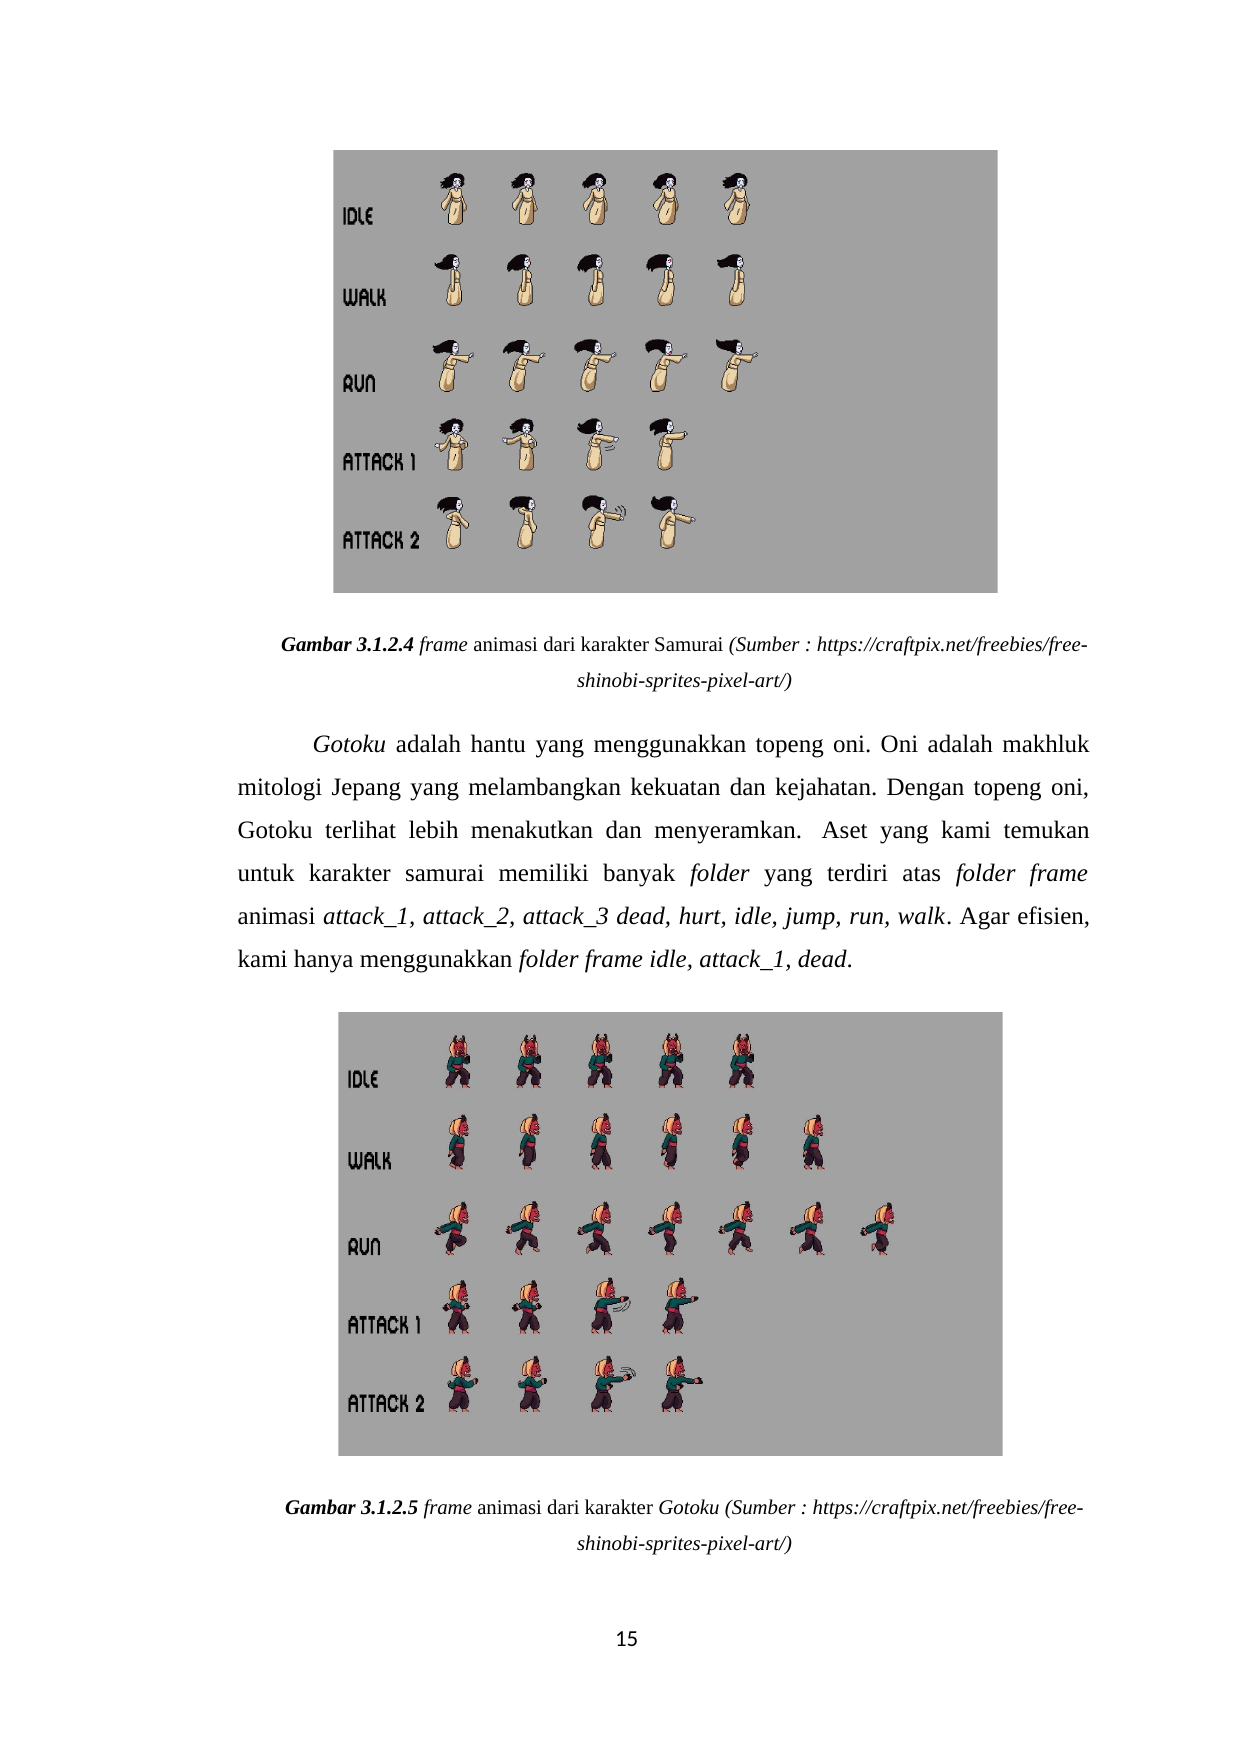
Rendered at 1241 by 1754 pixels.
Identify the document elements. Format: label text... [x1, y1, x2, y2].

text Gambar 3.1.2.5 frame animasi dari karakter Gotoku (Sumber : https://craftpix.net/freebies/free-shinobi-sprites-pixel-art/) [281, 1494, 1090, 1555]
text Gambar 3.1.2.4 frame animasi dari karakter Samurai (Sumber : https://craftpix.net/freebies/free-shinobi-sprites-pixel-art/) [281, 632, 1090, 692]
text Gotoku adalah hantu yang menggunakkan topeng oni. Oni adalah makhluk mitologi Jepang yang melambangkan kekuatan dan kejahatan. Dengan topeng oni, Gotoku terlihat lebih menakutkan dan menyeramkan. Aset yang kami temukan untuk karakter samurai memiliki banyak folder yang terdiri atas folder frame animasi attack_1, attack_2, attack_3 dead, hurt, idle, jump, run, walk. Agar efisien, kami hanya menggunakkan folder frame idle, attack_1, dead. [237, 729, 1090, 973]
picture [333, 150, 998, 593]
picture [338, 1012, 1003, 1456]
